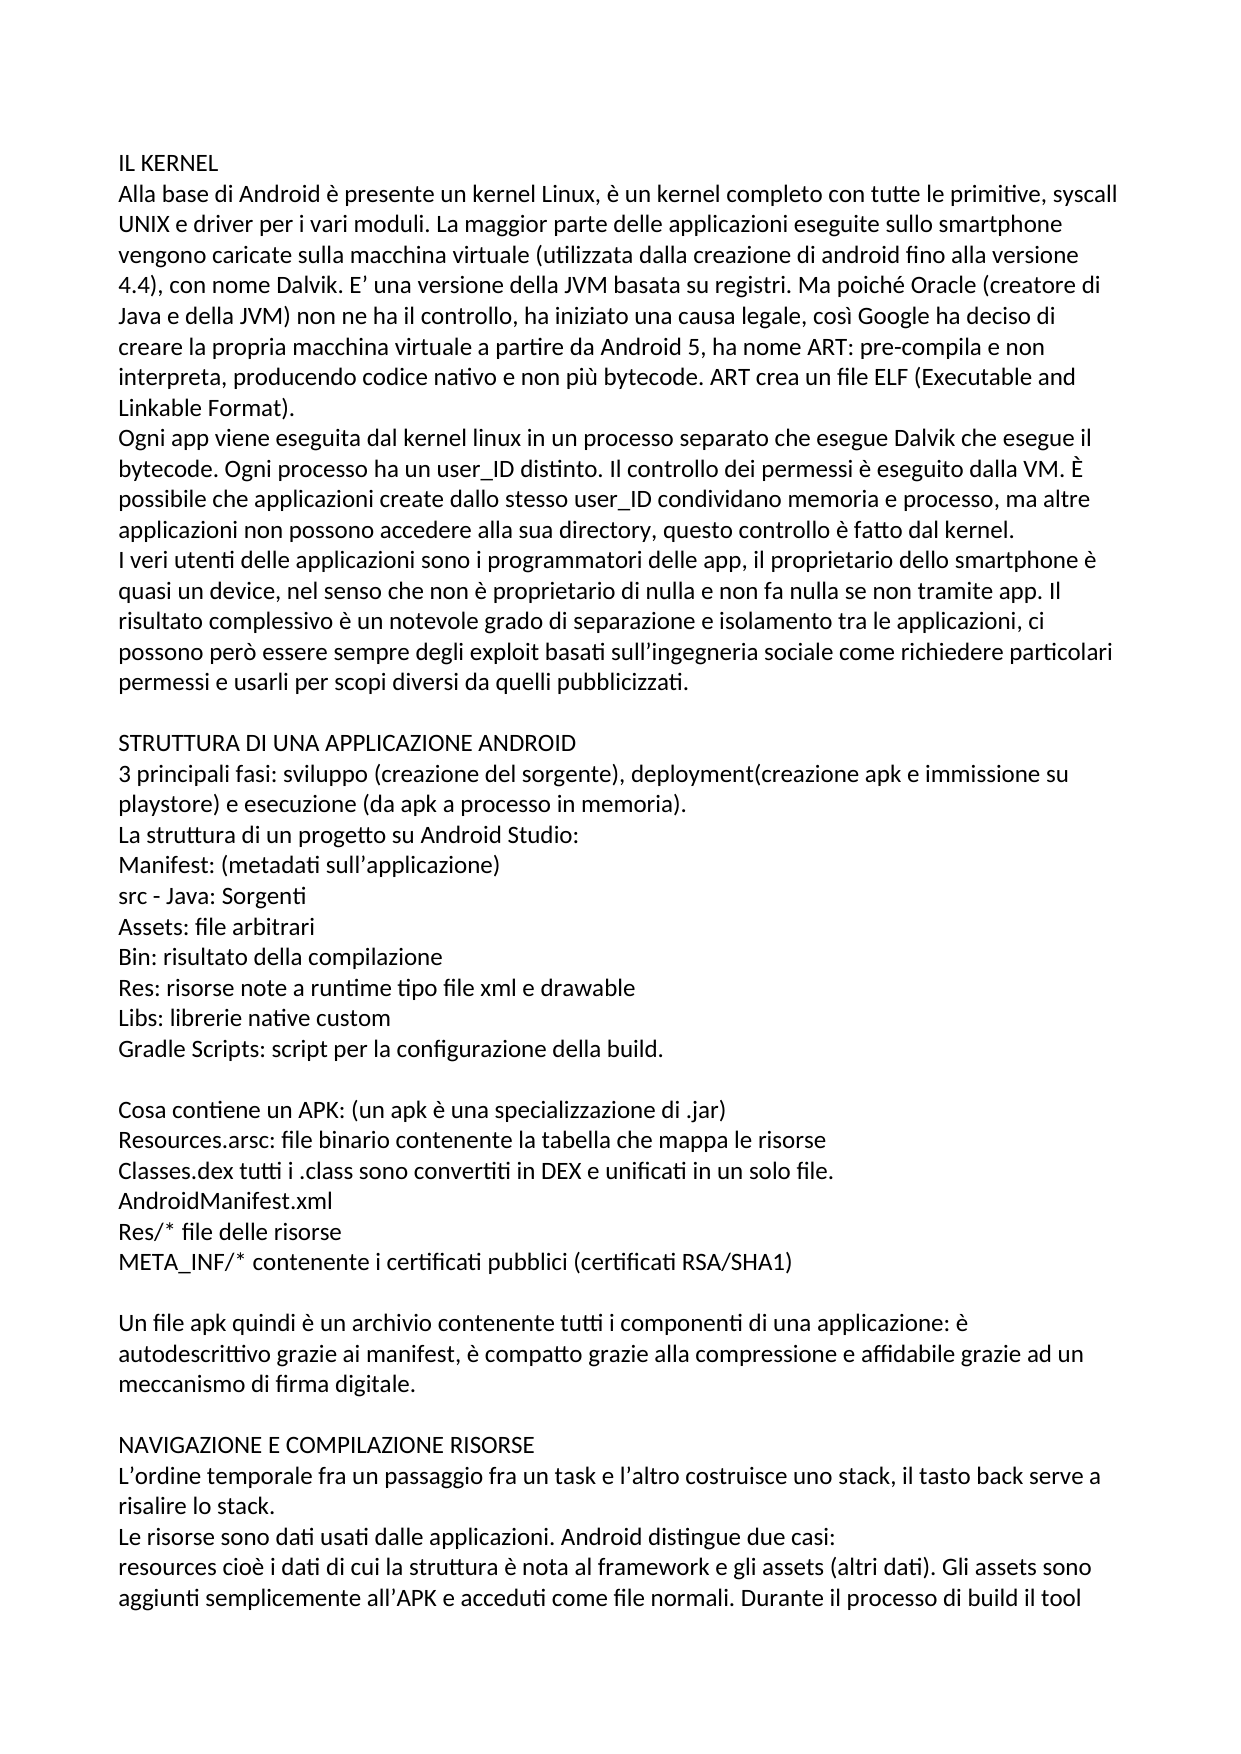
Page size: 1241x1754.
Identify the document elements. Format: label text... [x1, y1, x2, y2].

text Bin: risultato della compilazione [118, 941, 1122, 972]
text NAVIGAZIONE E COMPILAZIONE RISORSE [118, 1429, 1122, 1460]
text Cosa contiene un APK: (un apk è una specializzazione di .jar) [118, 1094, 1122, 1124]
text Un file apk quindi è un archivio contenente tutti i componenti di una applicazione: è autodescrittivo grazie ai manifest, è compatto grazie alla compressione e affidabile grazie ad un meccanismo di firma digitale. [118, 1307, 1122, 1399]
text I veri utenti delle applicazioni sono i programmatori delle app, il proprietario dello smartphone è quasi un device, nel senso che non è proprietario di nulla e non fa nulla se non tramite app. Il risultato complessivo è un notevole grado di separazione e isolamento tra le applicazioni, ci possono però essere sempre degli exploit basati sull’ingegneria sociale come richiedere particolari permessi e usarli per scopi diversi da quelli pubblicizzati. [118, 544, 1122, 697]
text 3 principali fasi: sviluppo (creazione del sorgente), deployment(creazione apk e immissione su playstore) e esecuzione (da apk a processo in memoria). [118, 758, 1122, 819]
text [118, 1552, 1122, 1613]
text L’ordine temporale fra un passaggio fra un task e l’altro costruisce uno stack, il tasto back serve a risalire lo stack. [118, 1460, 1122, 1521]
text Resources.arsc: file binario contenente la tabella che mappa le risorse [118, 1124, 1122, 1155]
text META_INF/* contenente i certificati pubblici (certificati RSA/SHA1) [118, 1246, 1122, 1277]
text STRUTTURA DI UNA APPLICAZIONE ANDROID [118, 727, 1122, 758]
text Le risorse sono dati usati dalle applicazioni. Android distingue due casi: [118, 1521, 1122, 1552]
text Classes.dex tutti i .class sono convertiti in DEX e unificati in un solo file. [118, 1155, 1122, 1185]
text Assets: file arbitrari [118, 911, 1122, 941]
text Gradle Scripts: script per la configurazione della build. [118, 1033, 1122, 1063]
text AndroidManifest.xml [118, 1185, 1122, 1216]
text Libs: librerie native custom [118, 1002, 1122, 1033]
text Alla base di Android è presente un kernel Linux, è un kernel completo con tutte le primitive, syscall UNIX e driver per i vari moduli. La maggior parte delle applicazioni eseguite sullo smartphone vengono caricate sulla macchina virtuale (utilizzata dalla creazione di android fino alla versione 4.4), con nome Dalvik. E’ una versione della JVM basata su registri. Ma poiché Oracle (creatore di Java e della JVM) non ne ha il controllo, ha iniziato una causa legale, così Google ha deciso di creare la propria macchina virtuale a partire da Android 5, ha nome ART: pre-compila e non interpreta, producendo codice nativo e non più bytecode. ART crea un file ELF (Executable and Linkable Format). Ogni app viene eseguita dal kernel linux in un processo separato che esegue Dalvik che esegue il bytecode. Ogni processo ha un user_ID distinto. Il controllo dei permessi è eseguito dalla VM. È possibile che applicazioni create dallo stesso user_ID condividano memoria e processo, ma altre applicazioni non possono accedere alla sua directory, questo controllo è fatto dal kernel. [118, 178, 1122, 544]
text La struttura di un progetto su Android Studio: Manifest: (metadati sull’applicazione) src - Java: Sorgenti [118, 819, 1122, 911]
text Res/* file delle risorse [118, 1216, 1122, 1246]
text Res: risorse note a runtime tipo file xml e drawable [118, 972, 1122, 1002]
text IL KERNEL [118, 148, 1122, 178]
